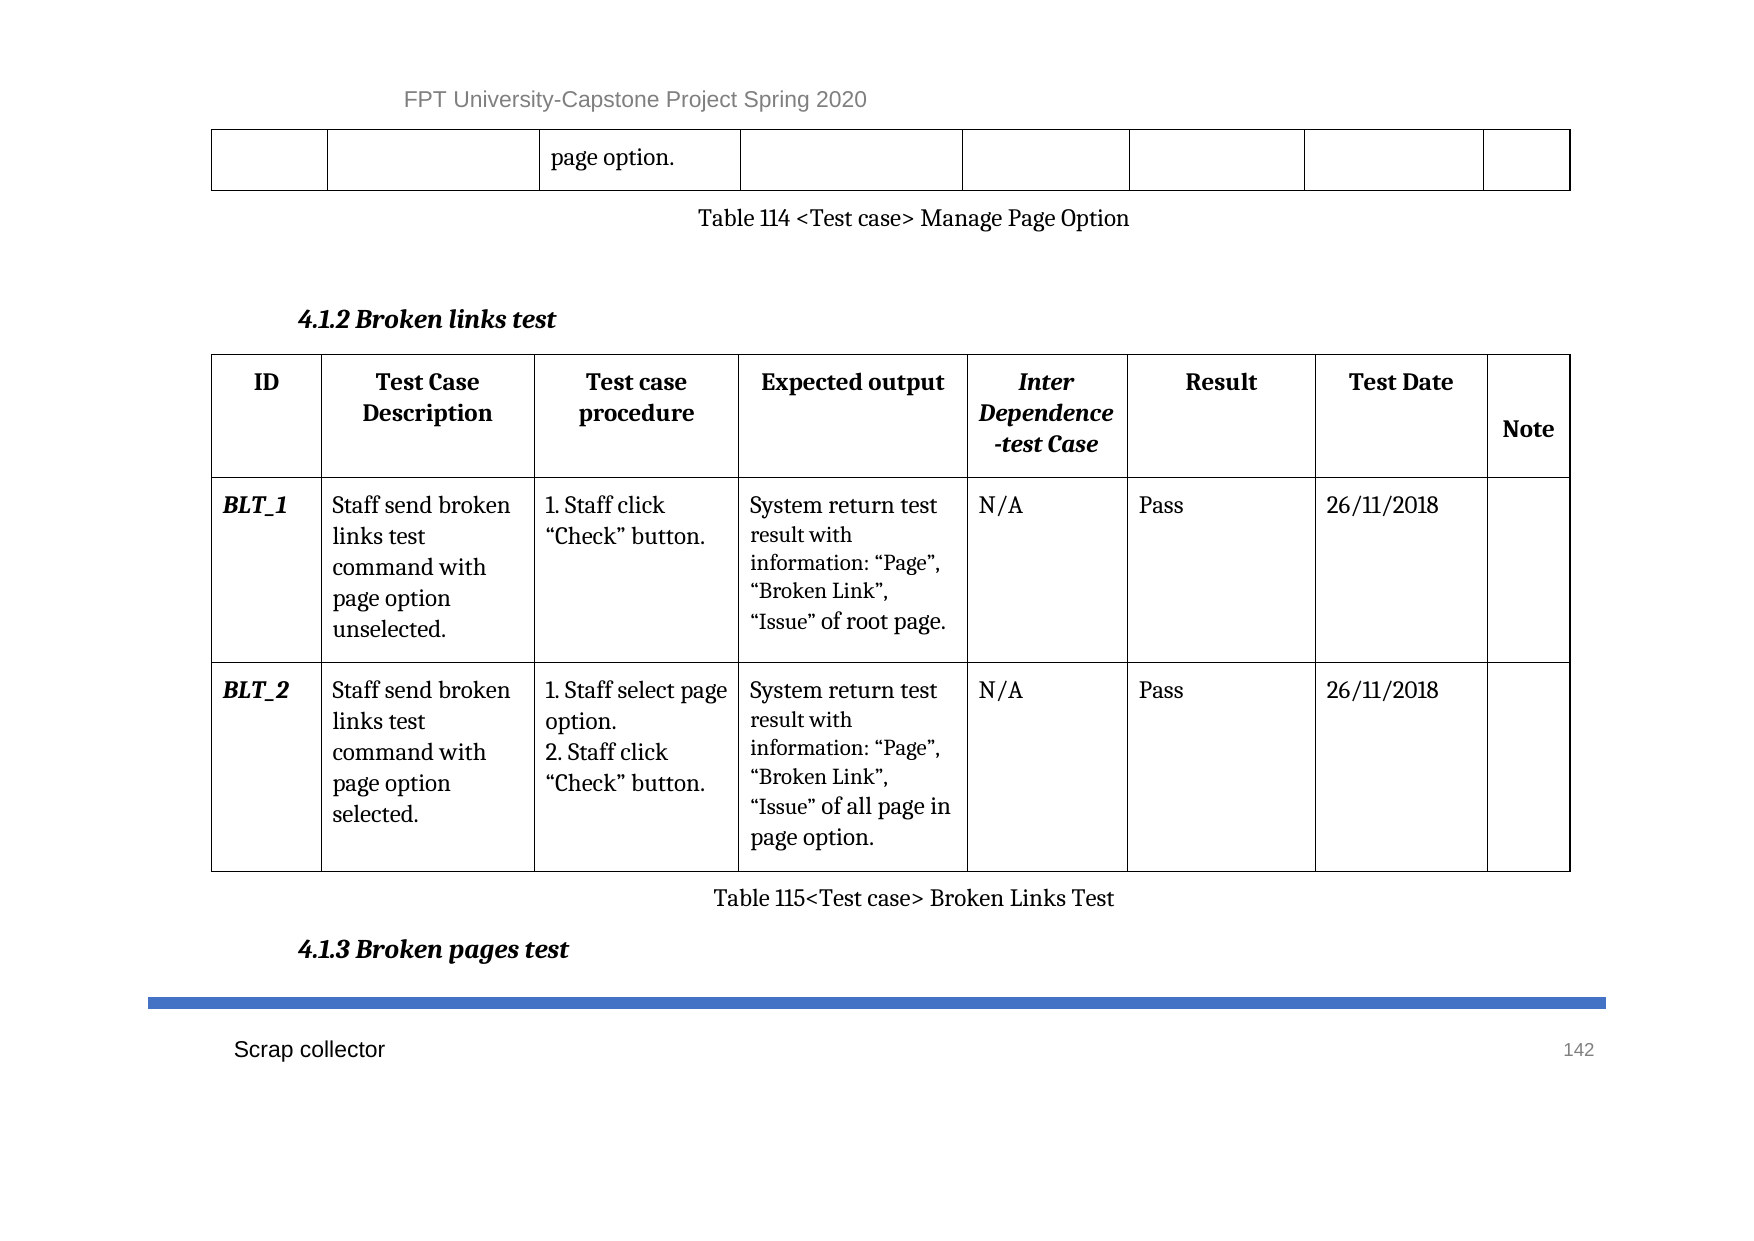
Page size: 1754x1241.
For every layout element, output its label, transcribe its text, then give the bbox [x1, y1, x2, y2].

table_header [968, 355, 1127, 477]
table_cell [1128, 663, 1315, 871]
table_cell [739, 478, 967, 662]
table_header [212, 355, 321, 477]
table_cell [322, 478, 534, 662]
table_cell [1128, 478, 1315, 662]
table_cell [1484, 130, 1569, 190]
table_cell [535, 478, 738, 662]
text Table 114 <Test case> Manage Page Option [148, 204, 1606, 233]
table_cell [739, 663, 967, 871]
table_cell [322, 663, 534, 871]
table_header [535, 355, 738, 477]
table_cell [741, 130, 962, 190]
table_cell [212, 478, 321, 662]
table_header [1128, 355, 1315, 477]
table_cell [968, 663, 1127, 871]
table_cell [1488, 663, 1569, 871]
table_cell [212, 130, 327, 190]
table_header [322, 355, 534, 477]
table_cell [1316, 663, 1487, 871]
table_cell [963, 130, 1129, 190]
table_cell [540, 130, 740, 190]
text 4.1.3 Broken pages test [185, 934, 1606, 965]
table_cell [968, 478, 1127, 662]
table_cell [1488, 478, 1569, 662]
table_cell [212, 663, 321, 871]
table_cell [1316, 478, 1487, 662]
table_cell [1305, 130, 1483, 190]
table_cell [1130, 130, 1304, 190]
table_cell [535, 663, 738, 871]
text 4.1.2 Broken links test [185, 304, 1606, 335]
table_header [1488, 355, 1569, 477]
text Table 115<Test case> Broken Links Test [148, 884, 1606, 913]
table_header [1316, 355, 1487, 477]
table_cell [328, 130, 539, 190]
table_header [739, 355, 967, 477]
